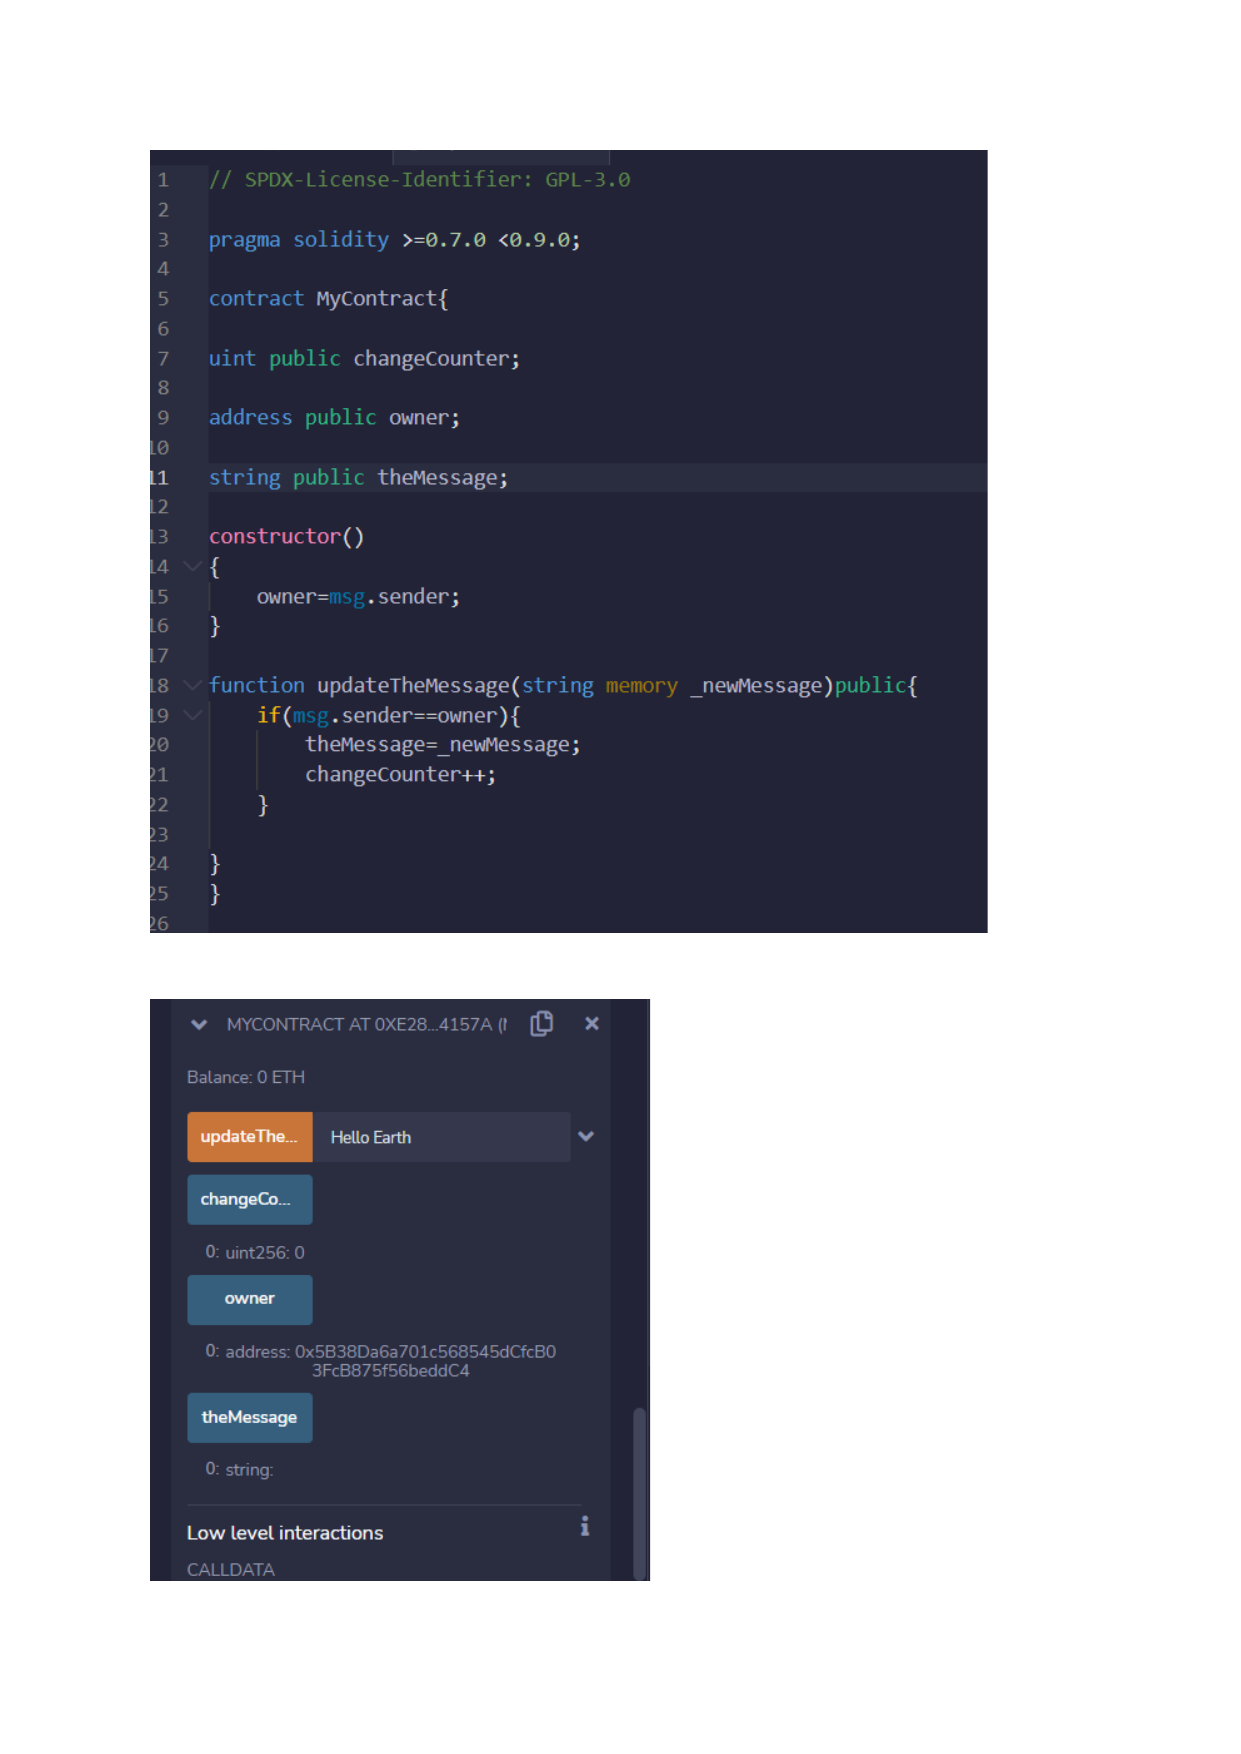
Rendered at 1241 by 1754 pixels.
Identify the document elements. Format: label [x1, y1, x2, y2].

picture [150, 150, 988, 933]
picture [150, 999, 650, 1581]
